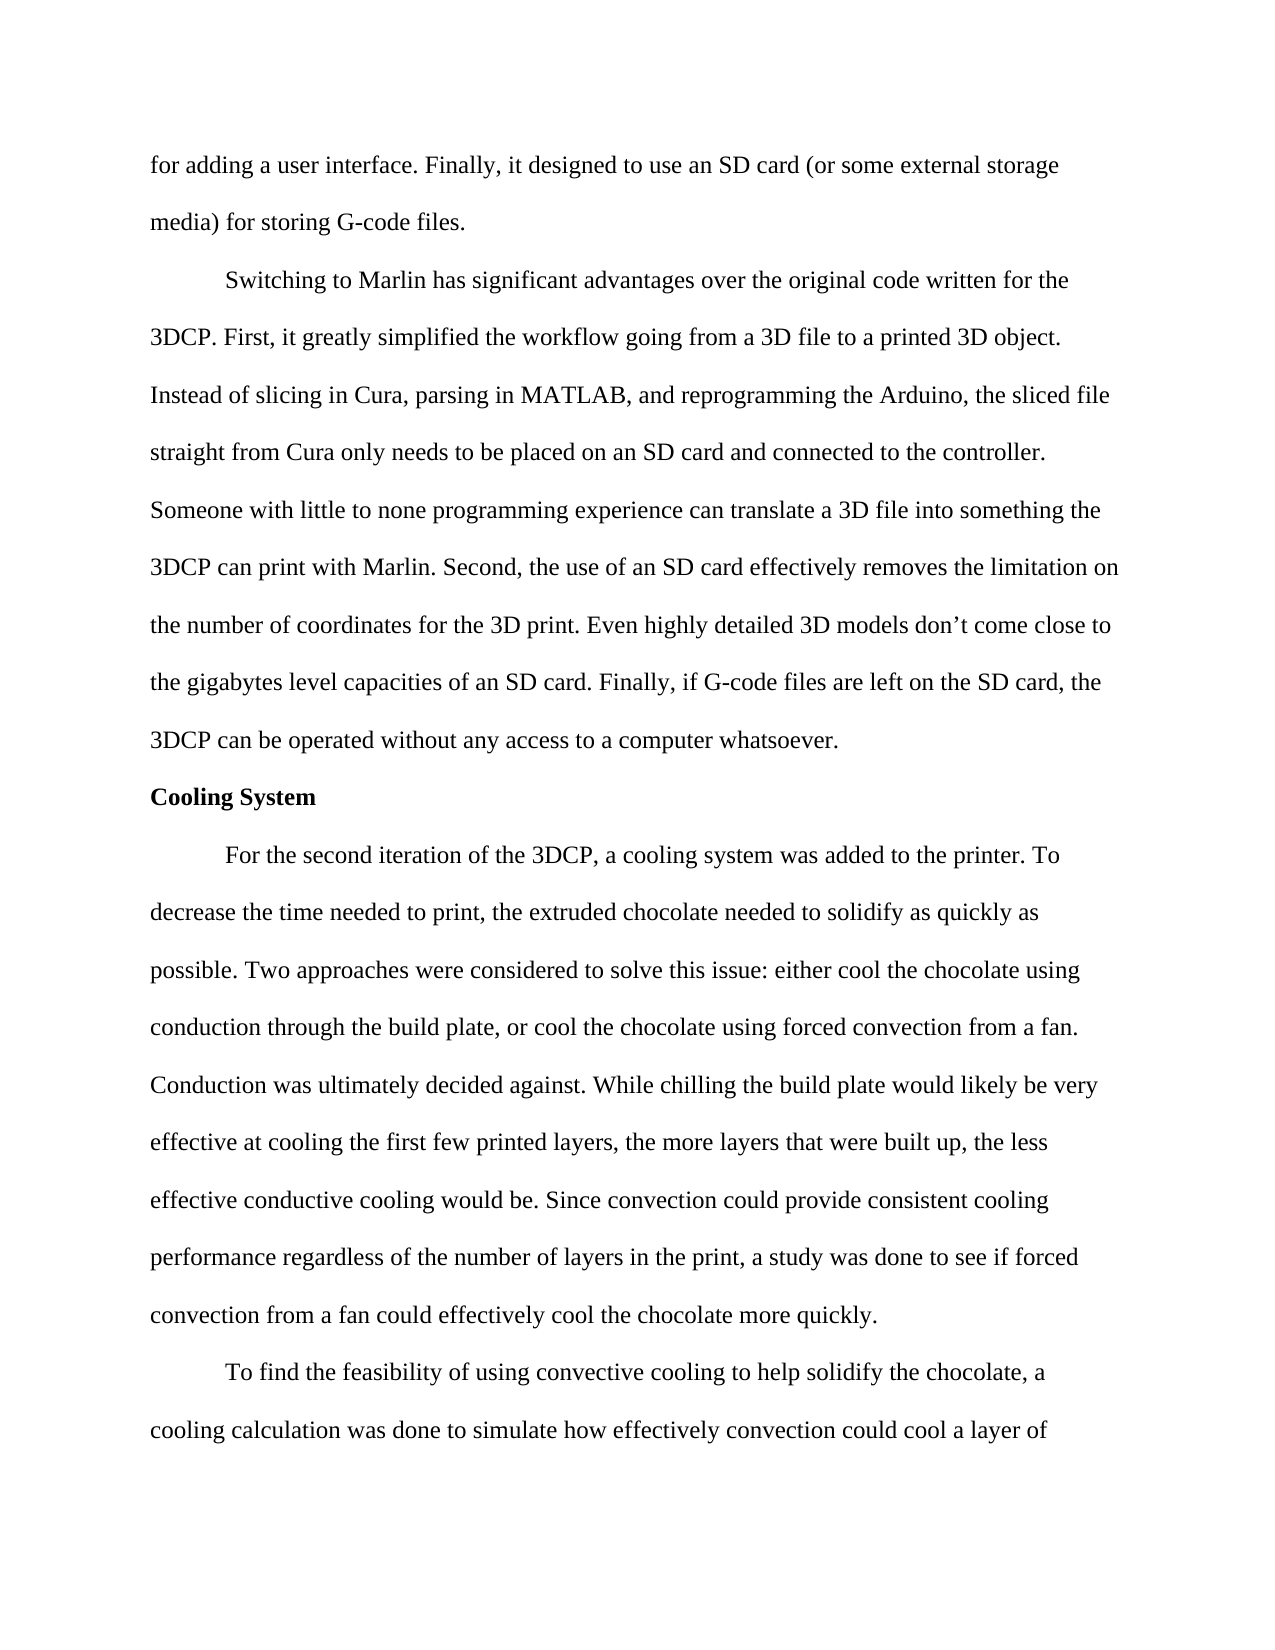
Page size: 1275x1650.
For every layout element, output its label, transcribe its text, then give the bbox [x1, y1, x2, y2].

text Cooling System [150, 782, 1125, 811]
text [150, 150, 1125, 236]
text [150, 1357, 1125, 1444]
text For the second iteration of the 3DCP, a cooling system was added to the printer. To decrease the time needed to print, the extruded chocolate needed to solidify as quickly as possible. Two approaches were considered to solve this issue: either cool the chocolate using conduction through the build plate, or cool the chocolate using forced convection from a fan. Conduction was ultimately decided against. While chilling the build plate would likely be very effective at cooling the first few printed layers, the more layers that were built up, the less effective conductive cooling would be. Since convection could provide consistent cooling performance regardless of the number of layers in the print, a study was done to see if forced convection from a fan could effectively cool the chocolate more quickly. [150, 840, 1125, 1329]
text Switching to Marlin has significant advantages over the original code written for the 3DCP. First, it greatly simplified the workflow going from a 3D file to a printed 3D object. Instead of slicing in Cura, parsing in MATLAB, and reprogramming the Arduino, the sliced file straight from Cura only needs to be placed on an SD card and connected to the controller. Someone with little to none programming experience can translate a 3D file into something the 3DCP can print with Marlin. Second, the use of an SD card effectively removes the limitation on the number of coordinates for the 3D print. Even highly detailed 3D models don’t come close to the gigabytes level capacities of an SD card. Finally, if G-code files are left on the SD card, the 3DCP can be operated without any access to a computer whatsoever. [150, 265, 1125, 754]
